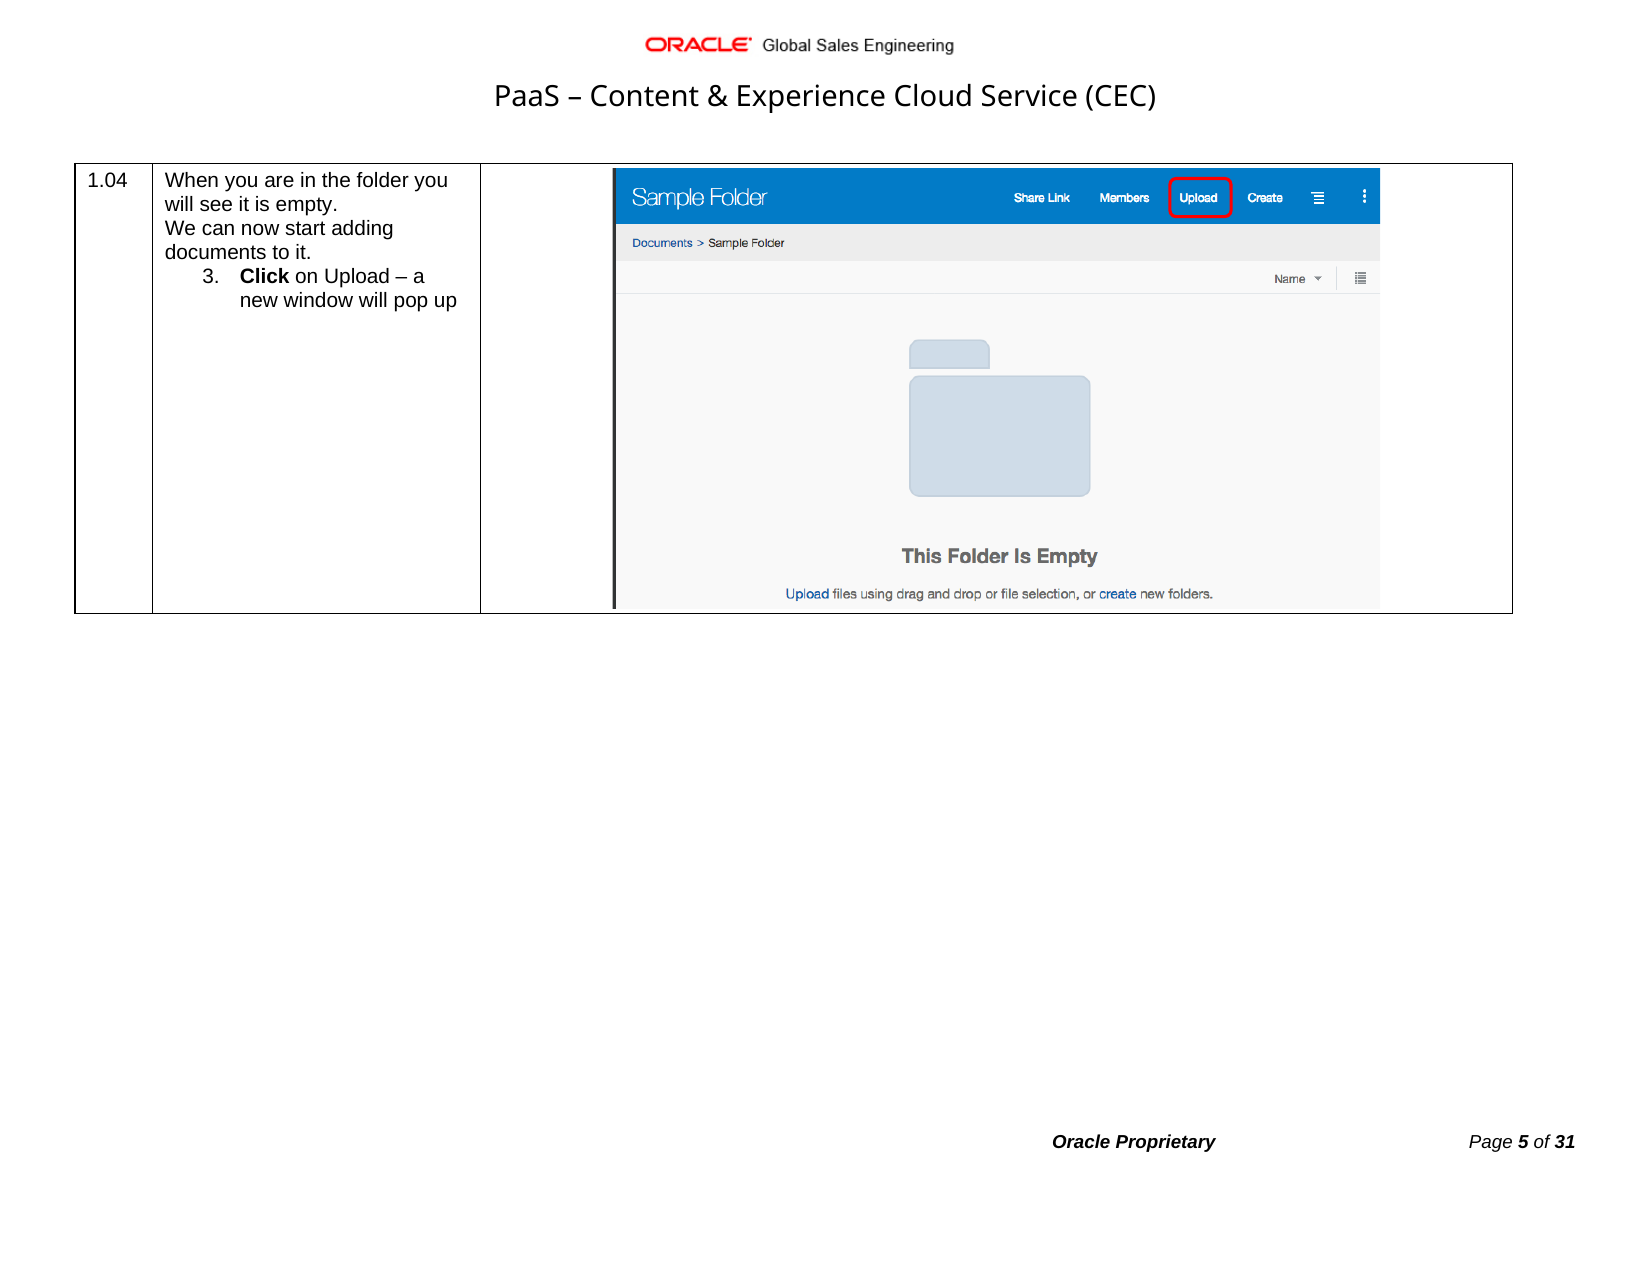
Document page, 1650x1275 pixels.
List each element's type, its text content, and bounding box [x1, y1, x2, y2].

table_cell [481, 164, 1512, 613]
table_cell When you are in the folder you will see it is empty. We can now start adding documents to it. Click on Upload – a new window will pop up [153, 164, 480, 613]
picture [612, 168, 1381, 609]
picture [641, 31, 961, 67]
table_cell 1.04 [76, 164, 152, 613]
